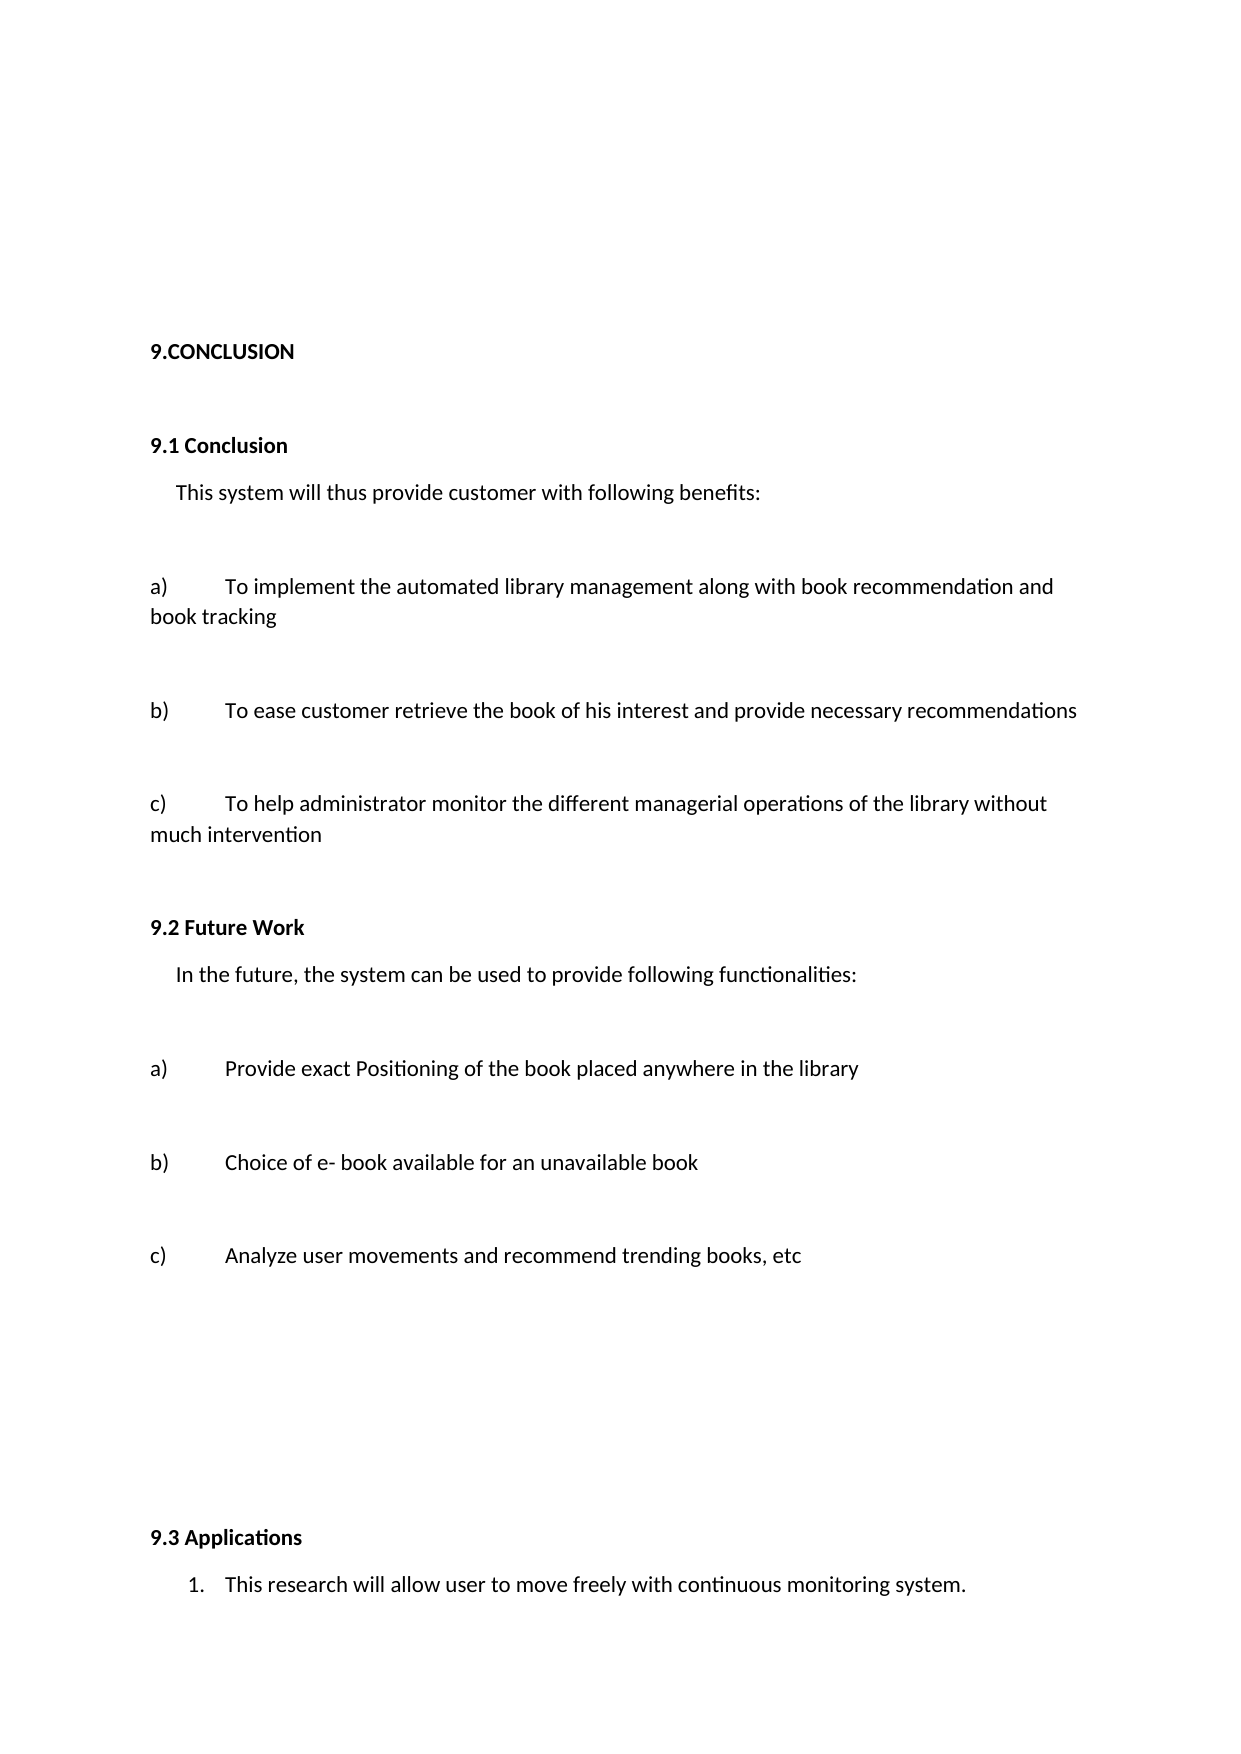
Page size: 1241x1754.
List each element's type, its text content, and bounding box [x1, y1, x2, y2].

text 9.1 Conclusion [150, 431, 1090, 459]
list Analyze user movements and recommend trending books, etc [150, 1242, 1090, 1270]
list To help administrator monitor the different managerial operations of the library without much intervention [150, 789, 1090, 848]
text In the future, the system can be used to provide following functionalities: [150, 960, 1090, 988]
list Provide exact Positioning of the book placed anywhere in the library [150, 1054, 1090, 1082]
text 9.2 Future Work [150, 913, 1090, 942]
text 9.CONCLUSION [150, 337, 1090, 366]
text This system will thus provide customer with following benefits: [150, 478, 1090, 506]
list Choice of e- book available for an unavailable book [150, 1148, 1090, 1176]
list To implement the automated library management along with book recommendation and book tracking [150, 572, 1090, 630]
text 9.3 Applications [150, 1523, 1090, 1551]
list This research will allow user to move freely with continuous monitoring system. [187, 1570, 1090, 1598]
list To ease customer retrieve the book of his interest and provide necessary recommendations [150, 696, 1090, 724]
